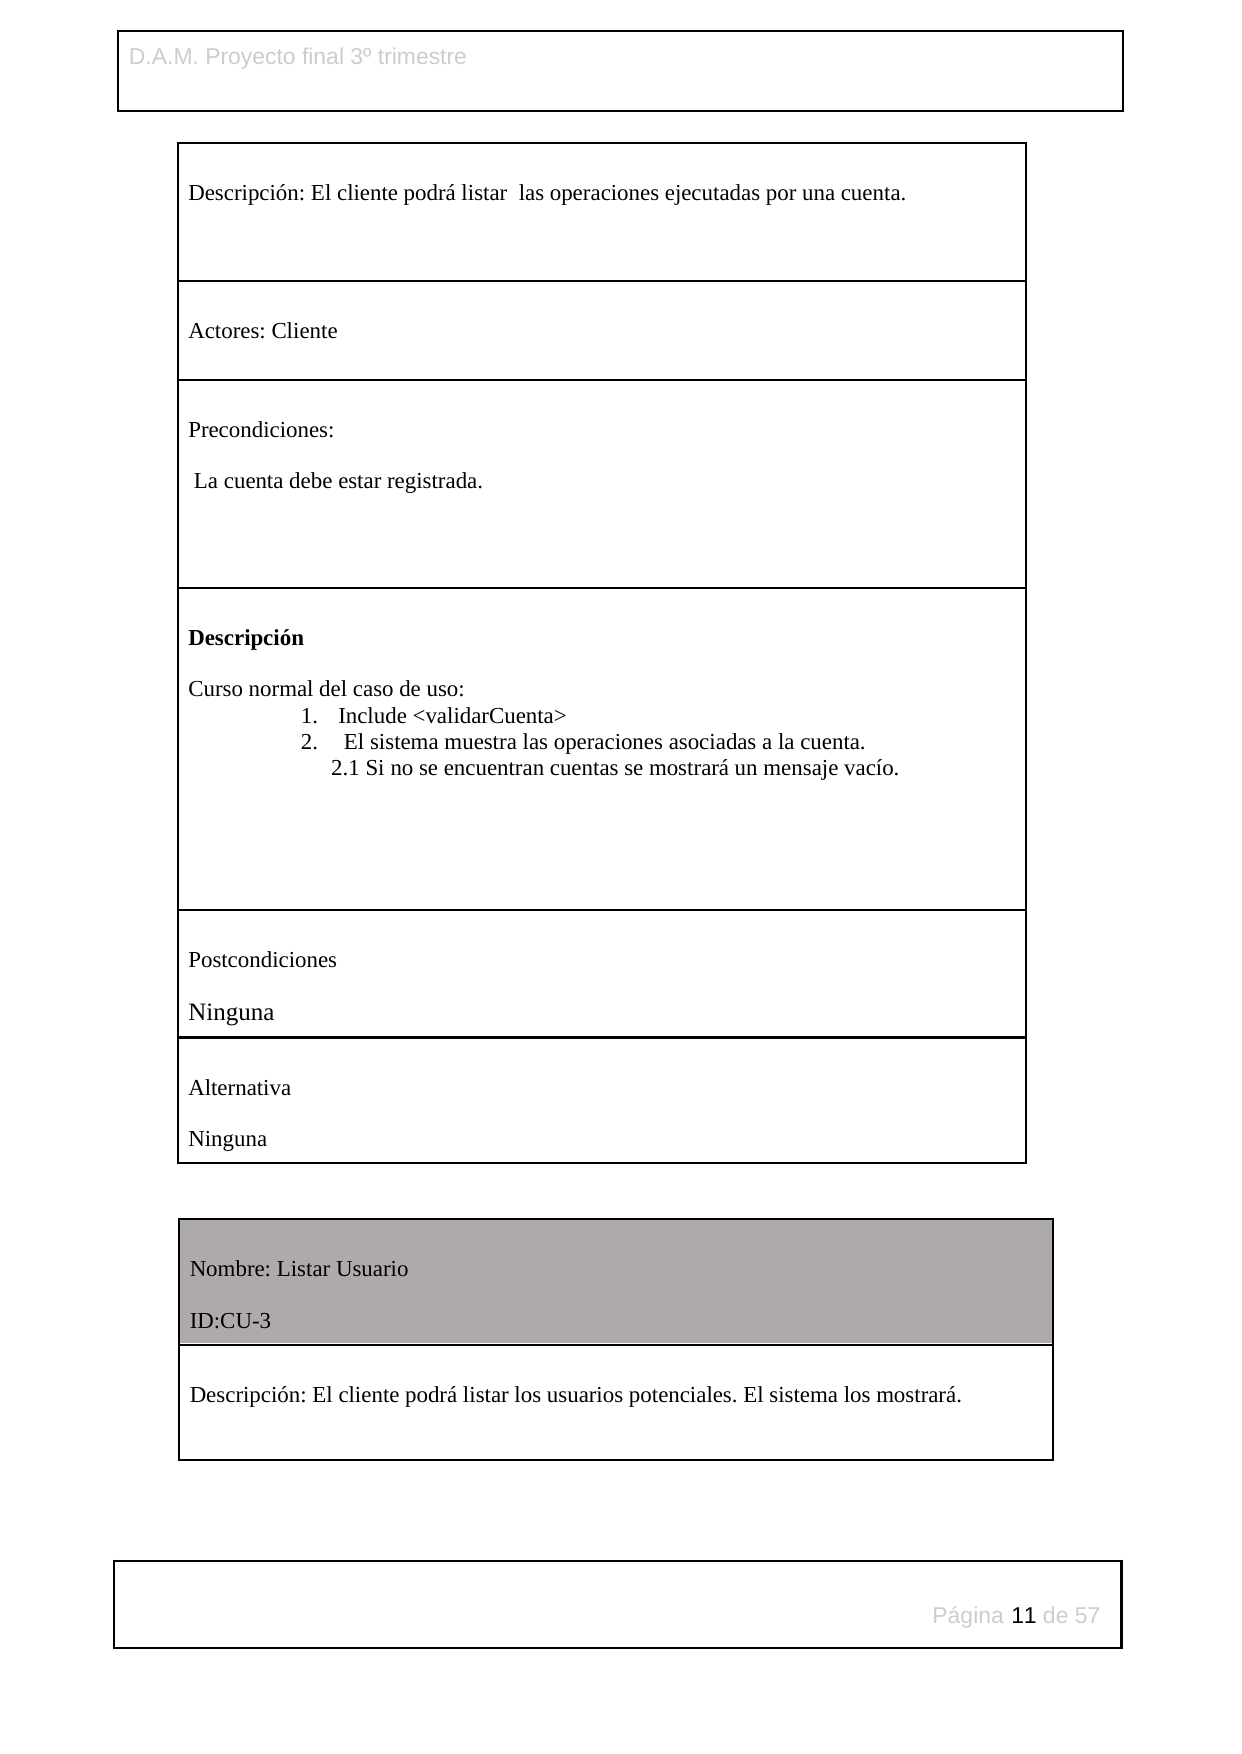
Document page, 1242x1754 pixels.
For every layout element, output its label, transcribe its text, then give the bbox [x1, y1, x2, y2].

table_cell Alternativa Ninguna [179, 1039, 1025, 1162]
table_cell Postcondiciones Ninguna [179, 911, 1025, 1036]
table_cell Descripción: El cliente podrá listar los usuarios potenciales. El sistema los mostrará. [180, 1346, 1052, 1459]
table_cell Descripción Curso normal del caso de uso: Include <validarCuenta> El sistema muestra las operaciones asociadas a la cuenta. 2.1 Si no se encuentran cuentas se mostrará un mensaje vacío. [179, 589, 1025, 908]
table_cell Descripción: El cliente podrá listar las operaciones ejecutadas por una cuenta. [179, 144, 1025, 279]
table_cell Precondiciones: La cuenta debe estar registrada. [179, 381, 1025, 587]
table_cell Actores: Cliente [179, 282, 1025, 379]
table_header Nombre: Listar Usuario ID:CU-3 [180, 1220, 1052, 1343]
